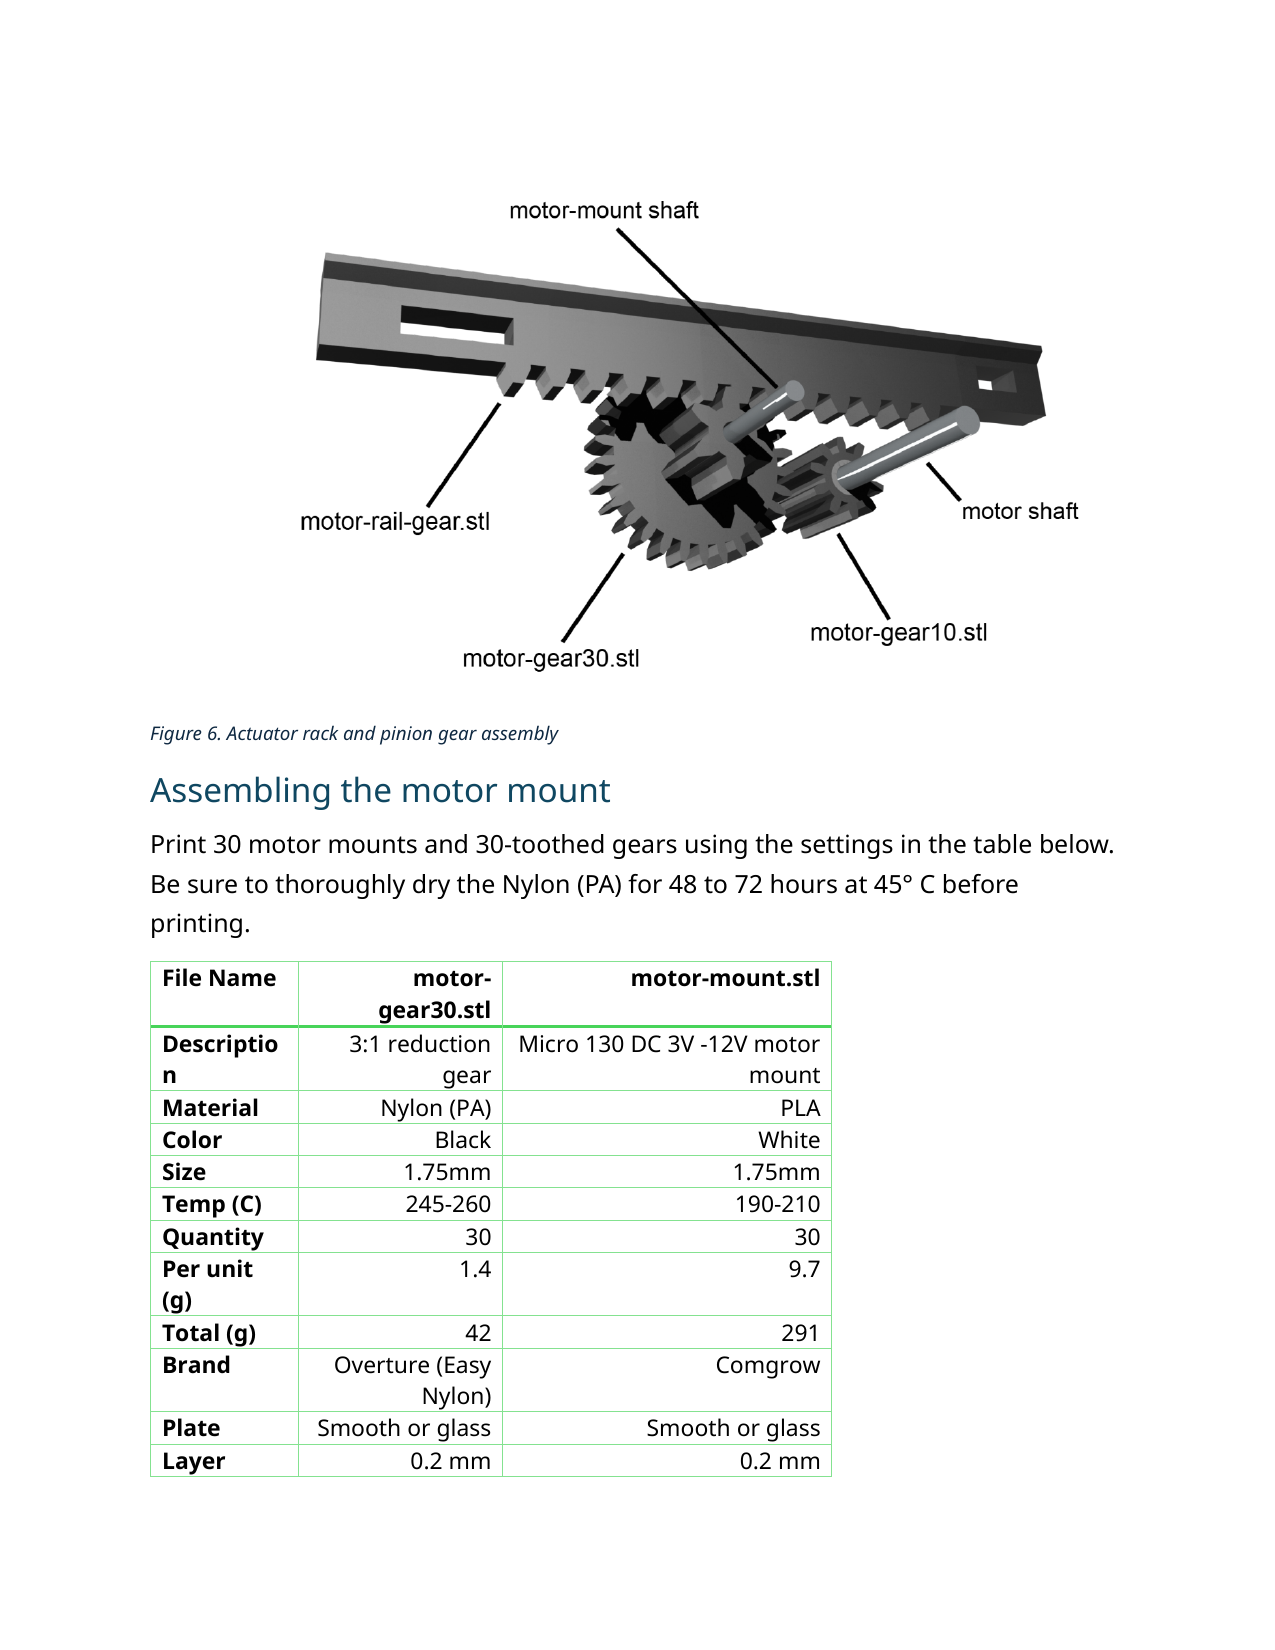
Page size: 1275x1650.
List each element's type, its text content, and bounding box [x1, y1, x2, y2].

table_cell Black [299, 1124, 502, 1155]
table_cell 190-210 [503, 1188, 831, 1219]
table_cell 291 [503, 1316, 831, 1348]
table_cell 9.7 [503, 1253, 831, 1315]
text Print 30 motor mounts and 30-toothed gears using the settings in the table below. Be sure to thoroughly dry the Nylon (PA) for 48 to 72 hours at 45° C before printing. [150, 827, 1125, 939]
table_cell 1.75mm [299, 1156, 502, 1187]
table_cell 245-260 [299, 1188, 502, 1219]
table_cell Plate [151, 1412, 298, 1443]
picture [150, 150, 1125, 699]
table_cell Per unit (g) [151, 1253, 298, 1315]
table_cell Material [151, 1091, 298, 1123]
table_cell 30 [503, 1221, 831, 1252]
table_header motor-gear30.stl [299, 962, 502, 1025]
table_cell Size [151, 1156, 298, 1187]
subtitle Assembling the motor mount [150, 767, 1125, 812]
table_cell Temp (C) [151, 1188, 298, 1219]
table_cell Smooth or glass [299, 1412, 502, 1443]
table_cell Nylon (PA) [299, 1091, 502, 1123]
table_header motor-mount.stl [503, 962, 831, 1025]
table_cell 0.2 mm [299, 1445, 502, 1476]
table_cell 0.2 mm [503, 1445, 831, 1476]
table_cell 42 [299, 1316, 502, 1348]
table_cell Overture (Easy Nylon) [299, 1349, 502, 1411]
table_cell Quantity [151, 1221, 298, 1252]
table_cell 1.75mm [503, 1156, 831, 1187]
table_cell Description [151, 1028, 298, 1090]
table_cell PLA [503, 1091, 831, 1123]
table_cell Micro 130 DC 3V -12V motor mount [503, 1028, 831, 1090]
table_cell White [503, 1124, 831, 1155]
table_cell 1.4 [299, 1253, 502, 1315]
text Figure 6. Actuator rack and pinion gear assembly [150, 720, 1125, 746]
table_cell Color [151, 1124, 298, 1155]
table_cell Total (g) [151, 1316, 298, 1348]
table_cell 30 [299, 1221, 502, 1252]
table_cell Brand [151, 1349, 298, 1411]
table_cell Smooth or glass [503, 1412, 831, 1443]
table_cell 3:1 reduction gear [299, 1028, 502, 1090]
table_cell Layer Height [151, 1445, 298, 1476]
table_header File Name [151, 962, 298, 1025]
table_cell Comgrow [503, 1349, 831, 1411]
